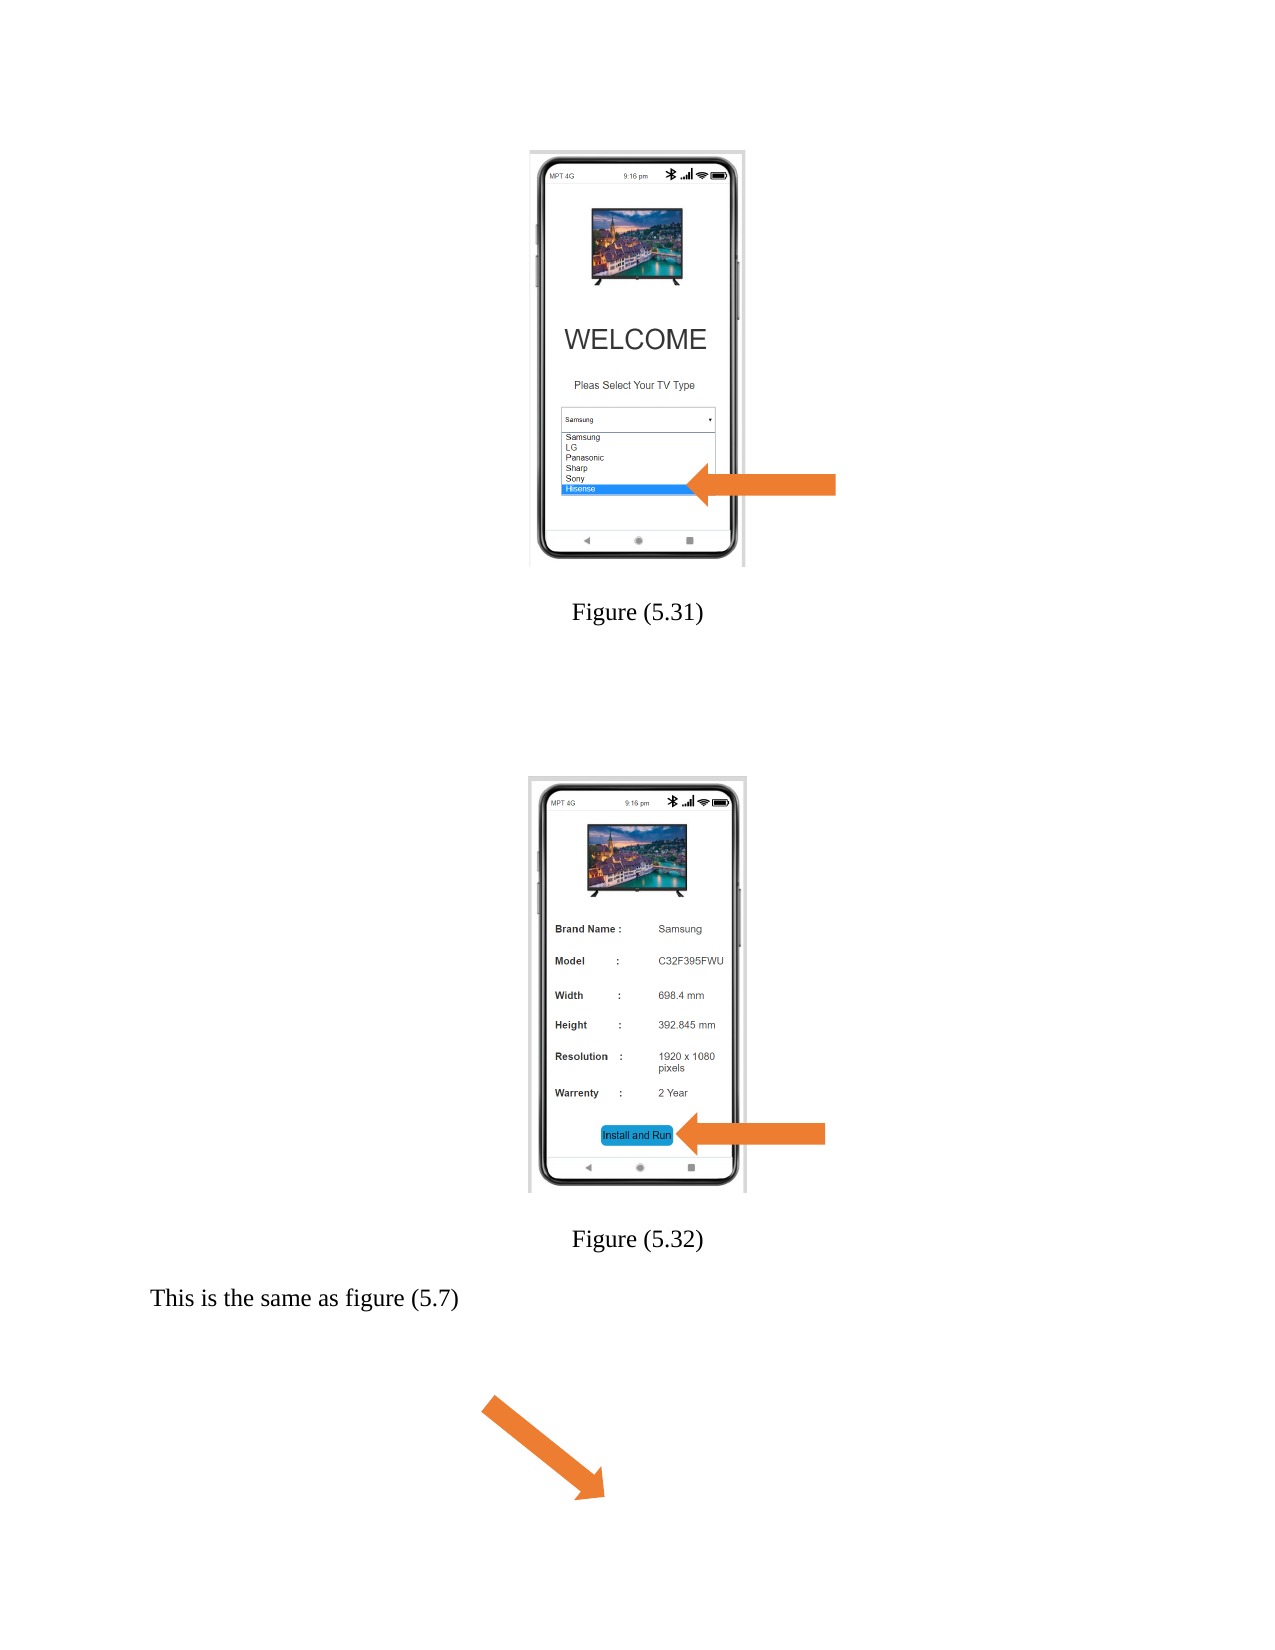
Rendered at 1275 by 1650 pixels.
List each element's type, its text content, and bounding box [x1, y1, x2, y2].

text Figure (5.32) [150, 1224, 1125, 1252]
picture [528, 776, 747, 1193]
text This is the same as figure (5.7) [150, 1283, 1125, 1312]
text Figure (5.31) [150, 597, 1125, 625]
picture [529, 150, 746, 567]
